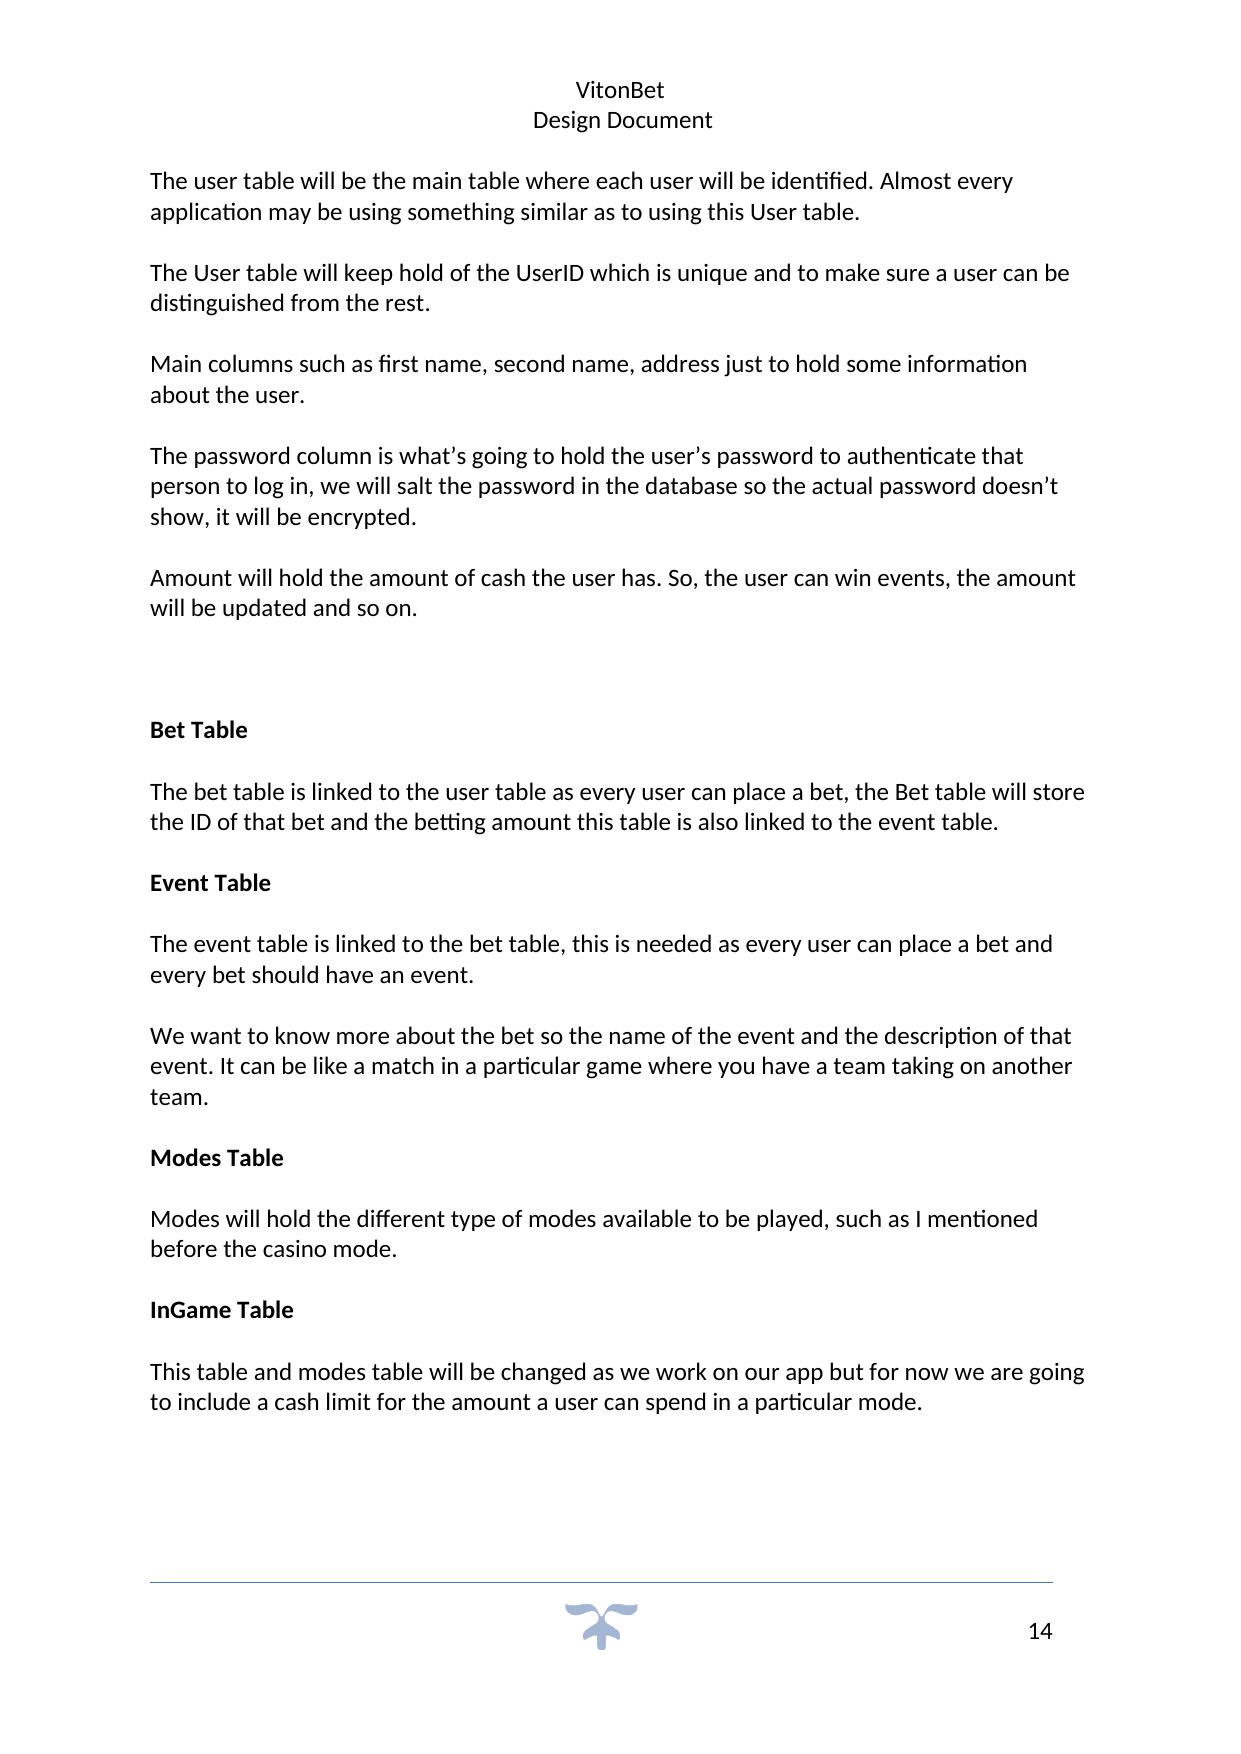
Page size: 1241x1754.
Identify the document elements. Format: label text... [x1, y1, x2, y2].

text Event Table [150, 867, 1090, 898]
text This table and modes table will be changed as we work on our app but for now we are going to include a cash limit for the amount a user can spend in a particular mode. [150, 1356, 1090, 1417]
text The event table is linked to the bet table, this is needed as every user can place a bet and every bet should have an event. [150, 928, 1090, 989]
text We want to know more about the bet so the name of the event and the description of that event. It can be like a match in a particular game where you have a team taking on another team. [150, 1020, 1090, 1111]
text Amount will hold the amount of cash the user has. So, the user can win events, the amount will be updated and so on. [150, 562, 1090, 623]
text Modes will hold the different type of modes available to be played, such as I mentioned before the casino mode. [150, 1203, 1090, 1264]
text The user table will be the main table where each user will be identified. Almost every application may be using something similar as to using this User table. [150, 165, 1090, 226]
text Modes Table [150, 1142, 1090, 1172]
text The bet table is linked to the user table as every user can place a bet, the Bet table will store the ID of that bet and the betting amount this table is also linked to the event table. [150, 776, 1090, 837]
text The password column is what’s going to hold the user’s password to authenticate that person to log in, we will salt the password in the database so the actual password doesn’t show, it will be encrypted. [150, 440, 1090, 532]
text Main columns such as first name, second name, address just to hold some information about the user. [150, 348, 1090, 409]
text Bet Table [150, 715, 1090, 745]
text The User table will keep hold of the UserID which is unique and to make sure a user can be distinguished from the rest. [150, 257, 1090, 318]
text InGame Table [150, 1294, 1090, 1325]
